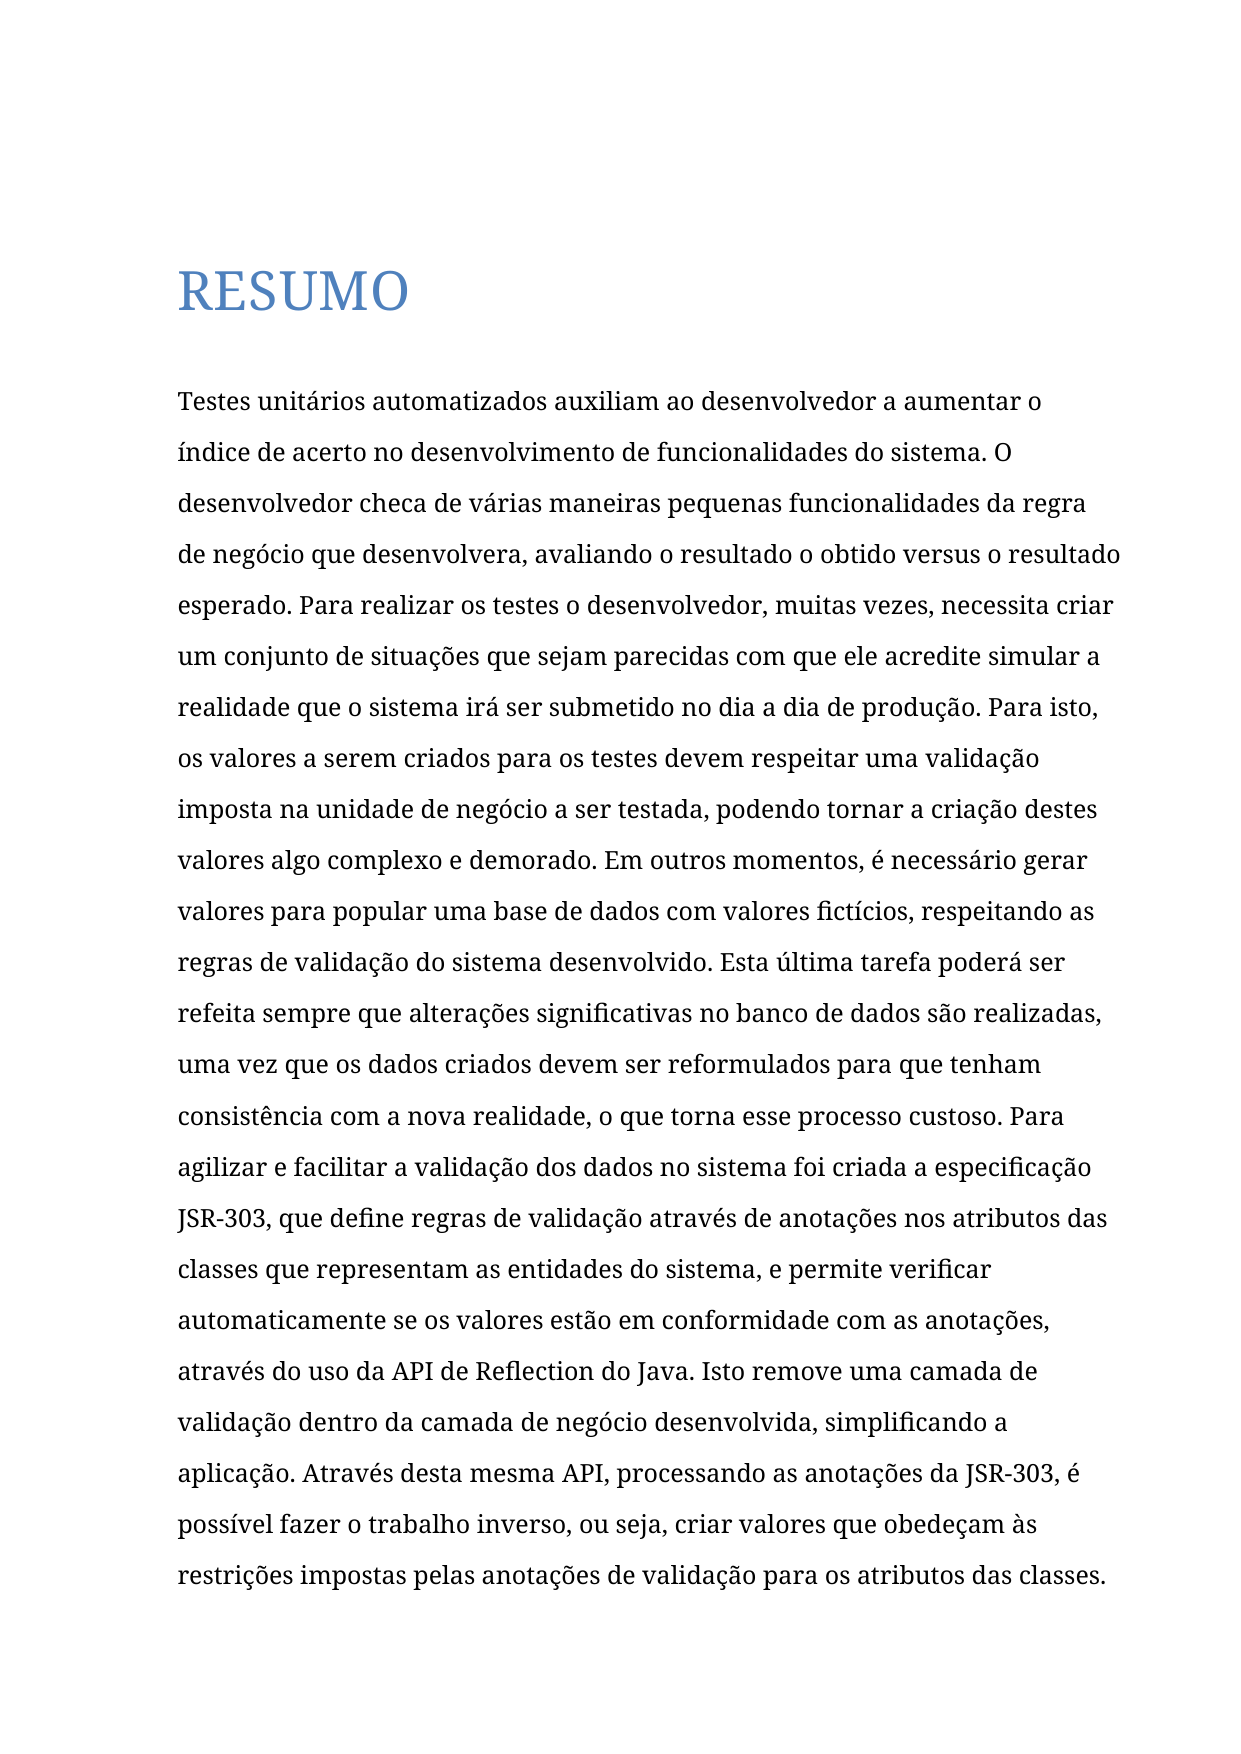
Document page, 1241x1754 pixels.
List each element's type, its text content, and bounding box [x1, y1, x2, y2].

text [177, 384, 1122, 1592]
title Resumo [177, 252, 1122, 326]
